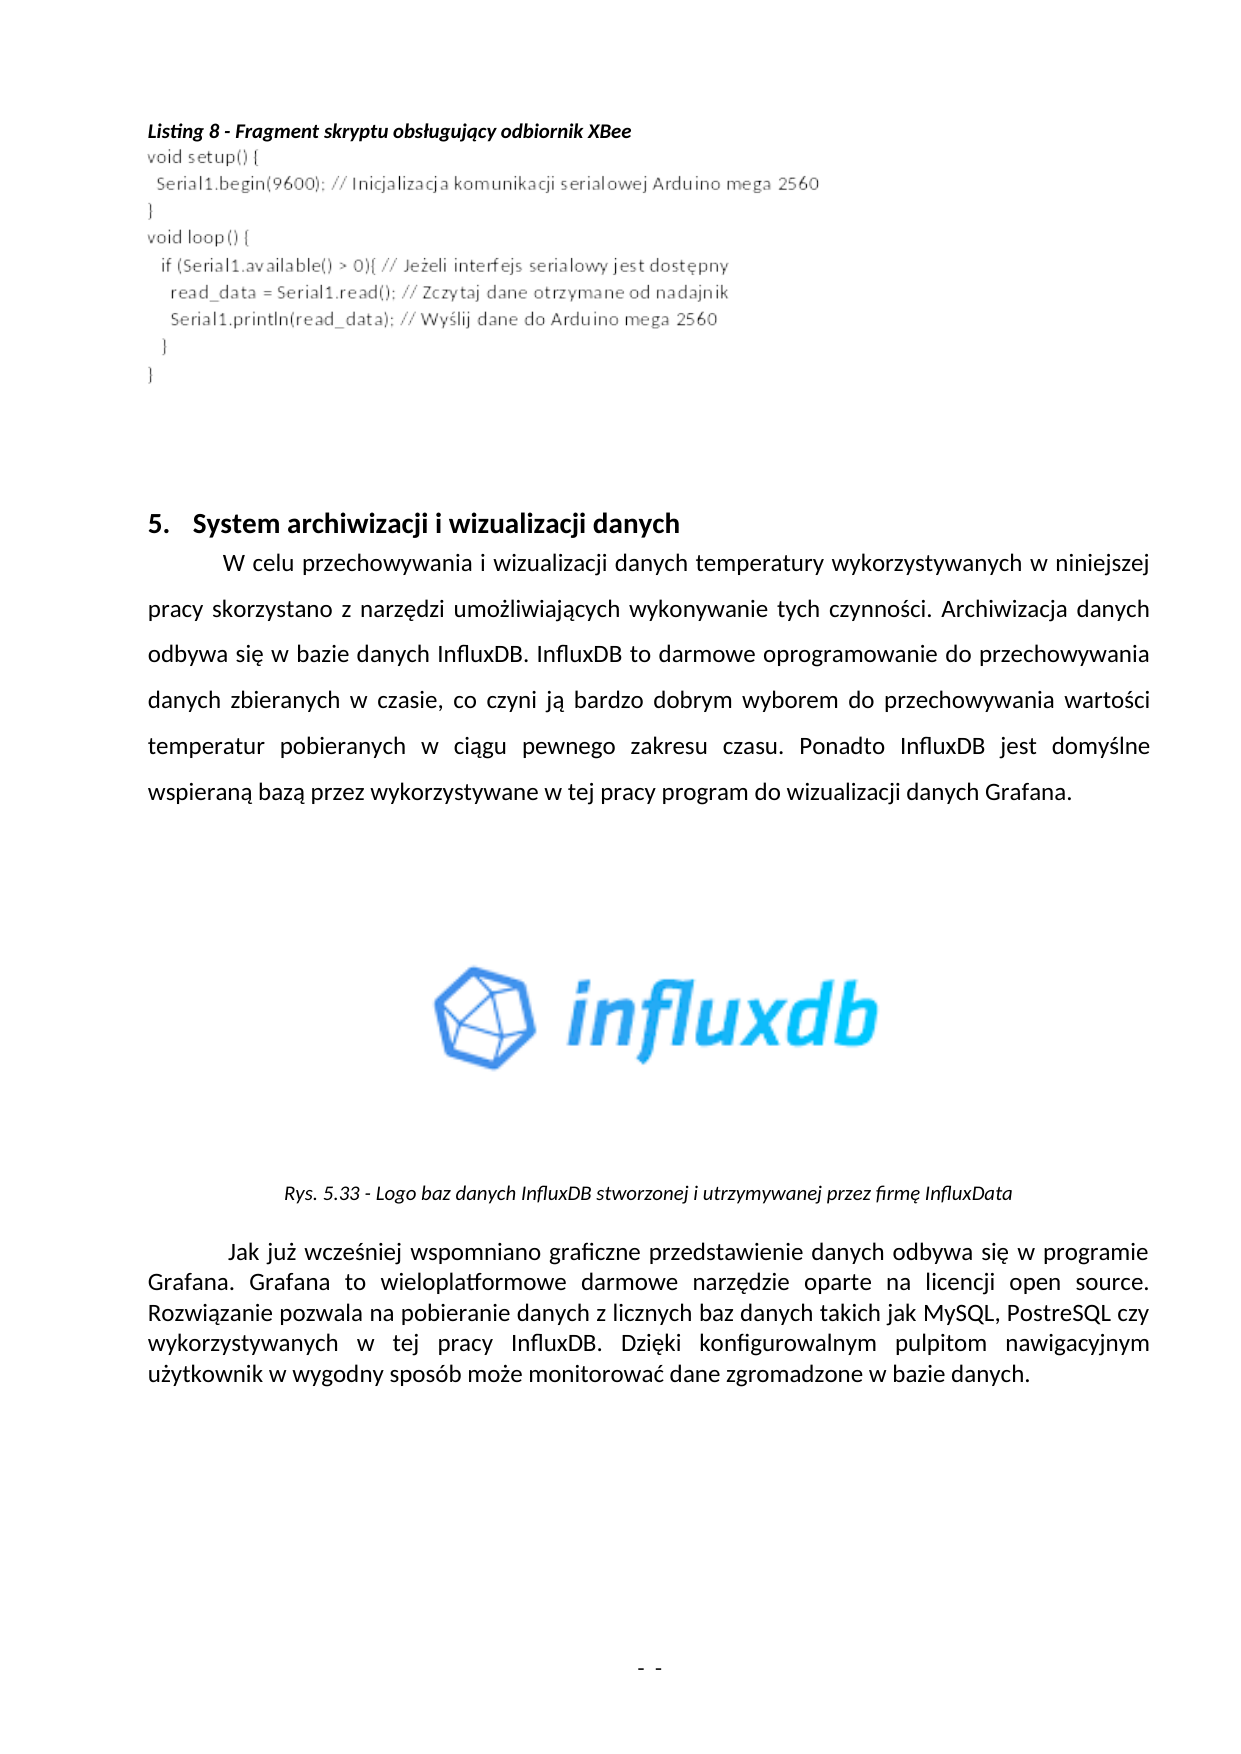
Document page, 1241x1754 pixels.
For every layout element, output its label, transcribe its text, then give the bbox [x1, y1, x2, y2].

text Listing 8 - Fragment skryptu obsługujący odbiornik XBee [148, 118, 1152, 143]
text W celu przechowywania i wizualizacji danych temperatury wykorzystywanych w niniejszej pracy skorzystano z narzędzi umożliwiających wykonywanie tych czynności. Archiwizacja danych odbywa się w bazie danych InfluxDB. InfluxDB to darmowe oprogramowanie do przechowywania danych zbieranych w czasie, co czyni ją bardzo dobrym wyborem do przechowywania wartości temperatur pobieranych w ciągu pewnego zakresu czasu. Ponadto InfluxDB jest domyślne wspieraną bazą przez wykorzystywane w tej pracy program do wizualizacji danych Grafana. [148, 547, 1152, 806]
subtitle System archiwizacji i wizualizacji danych [148, 505, 1152, 541]
picture [231, 867, 1068, 1166]
text Jak już wcześniej wspomniano graficzne przedstawienie danych odbywa się w programie Grafana. Grafana to wieloplatformowe darmowe narzędzie oparte na licencji open source. Rozwiązanie pozwala na pobieranie danych z licznych baz danych takich jak MySQL, PostreSQL czy wykorzystywanych w tej pracy InfluxDB. Dzięki konfigurowalnym pulpitom nawigacyjnym użytkownik w wygodny sposób może monitorować dane zgromadzone w bazie danych. [148, 1236, 1152, 1388]
